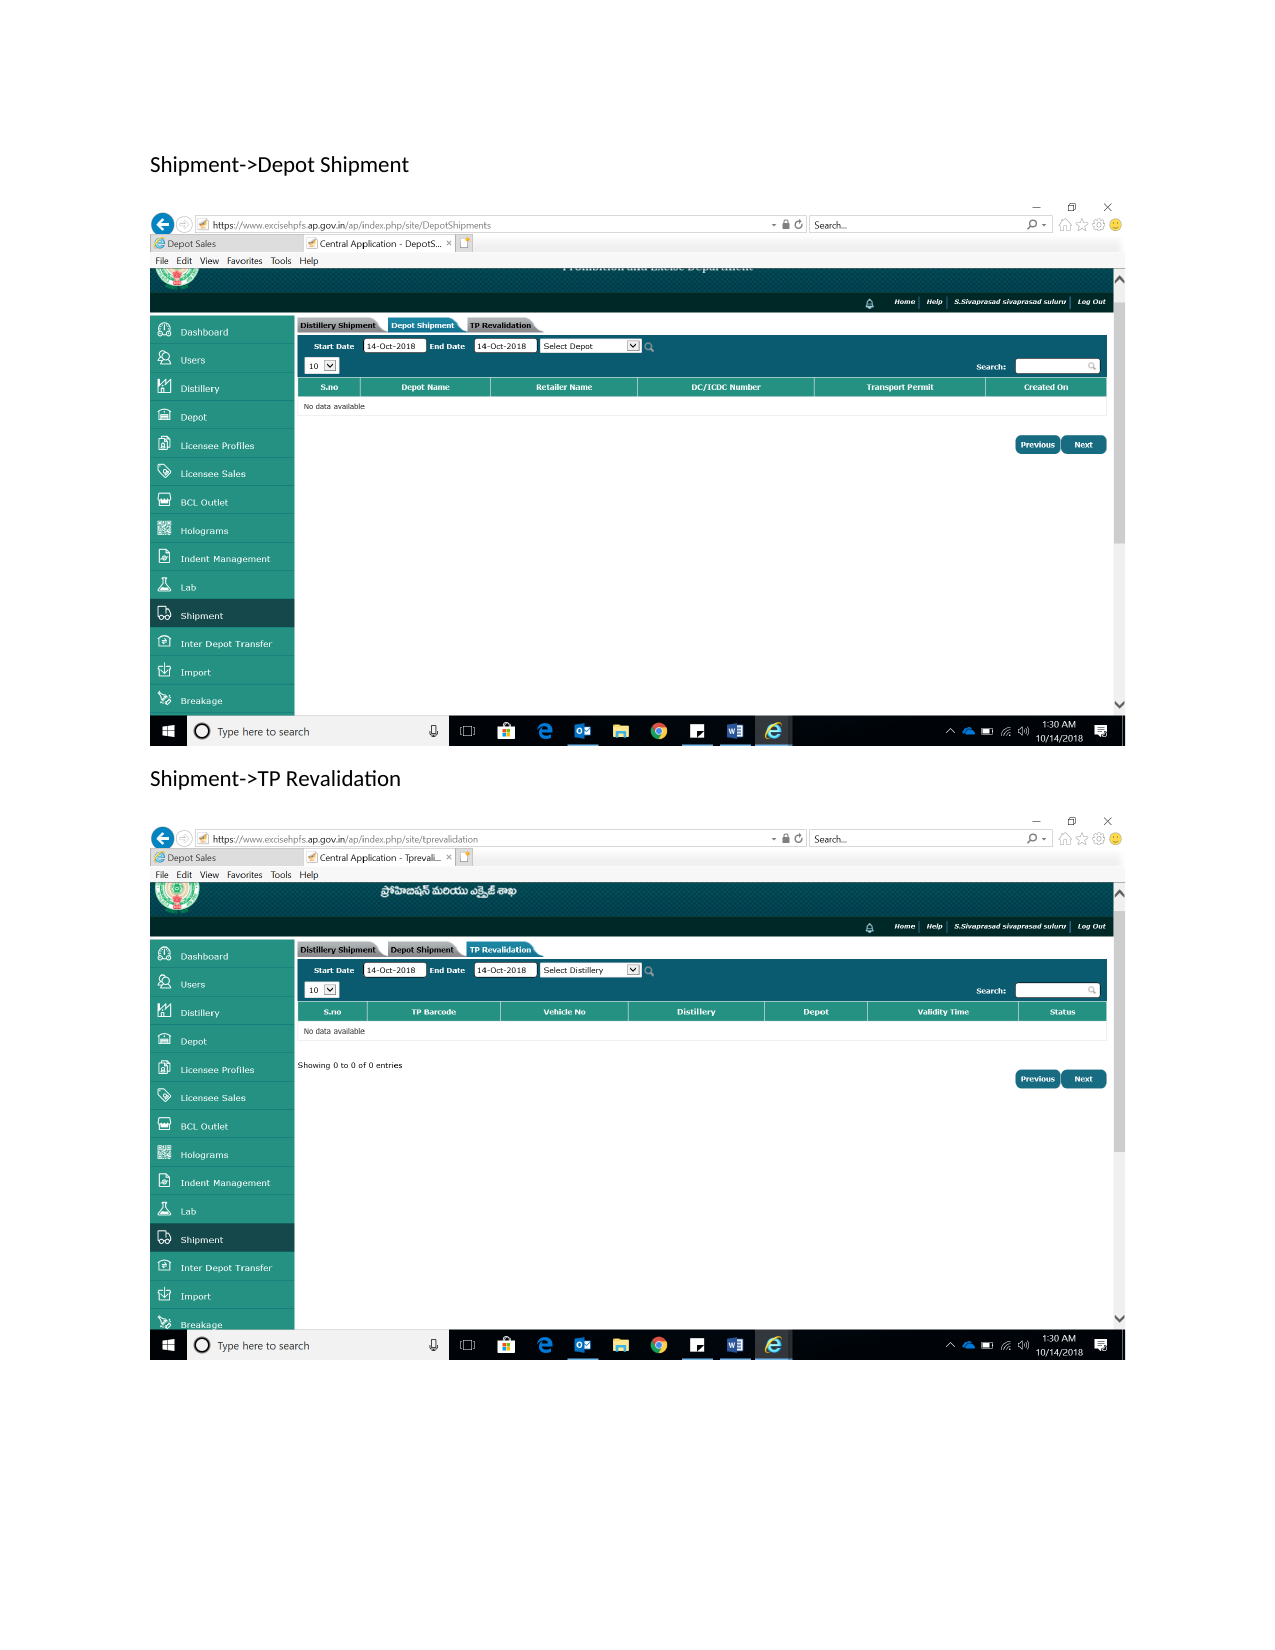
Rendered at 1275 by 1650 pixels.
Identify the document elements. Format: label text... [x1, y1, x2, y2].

text Shipment->TP Revalidation [150, 764, 1125, 792]
picture [150, 811, 1125, 1360]
text Shipment->Depot Shipment [150, 150, 1125, 178]
picture [150, 196, 1125, 746]
